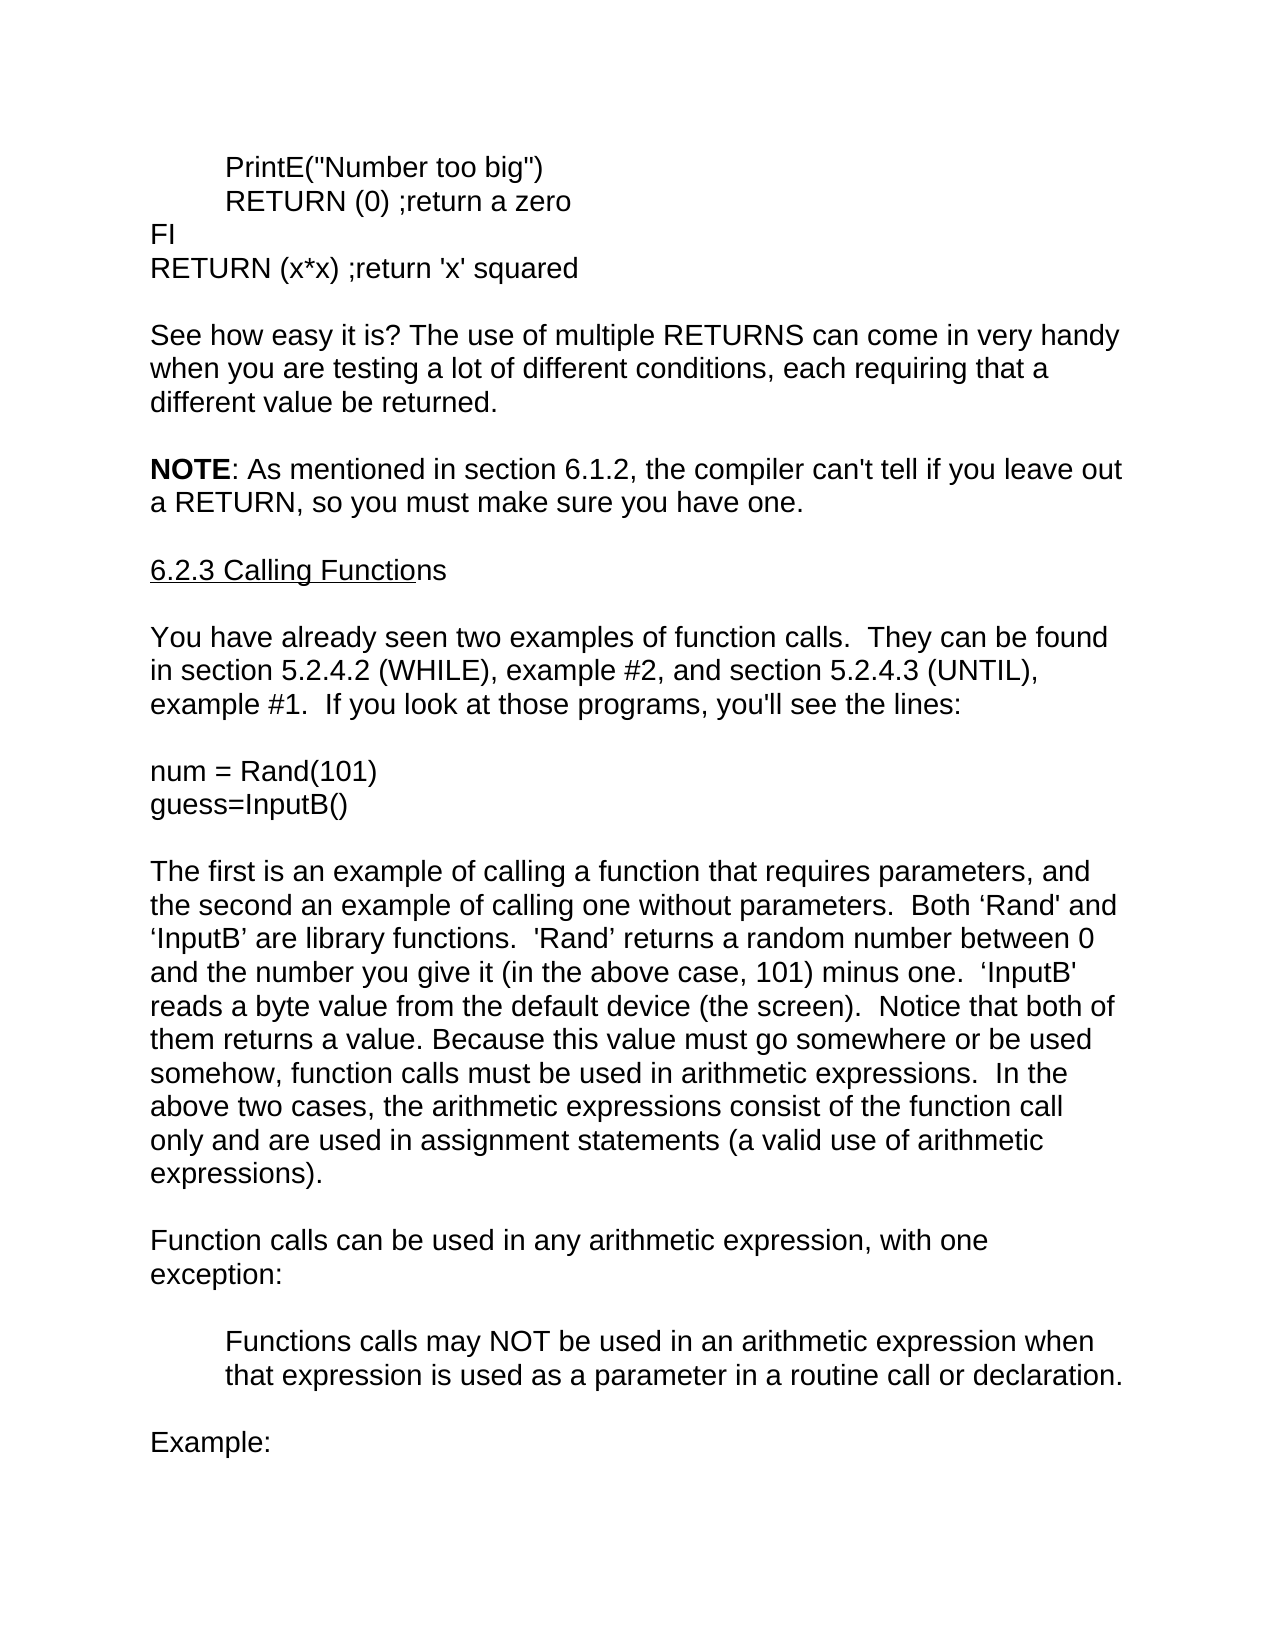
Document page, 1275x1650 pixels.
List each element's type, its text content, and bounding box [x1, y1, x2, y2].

text RETURN (x*x) ;return 'x' squared [150, 251, 1125, 284]
text Function calls can be used in any arithmetic expression, with one exception: [150, 1223, 1125, 1290]
text NOTE: As mentioned in section 6.1.2, the compiler can't tell if you leave out a RETURN, so you must make sure you have one. [150, 452, 1125, 519]
text PrintE("Number too big") [150, 150, 1125, 183]
text guess=InputB() [150, 787, 1125, 821]
text The first is an example of calling a function that requires parameters, and the second an example of calling one without parameters. Both ‘Rand' and ‘InputB’ are library functions. 'Rand’ returns a random number between 0 and the number you give it (in the above case, 101) minus one. ‘InputB' reads a byte value from the default device (the screen). Notice that both of them returns a value. Because this value must go somewhere or be used somehow, function calls must be used in arithmetic expressions. In the above two cases, the arithmetic expressions consist of the function call only and are used in assignment statements (a valid use of arithmetic expressions). [150, 854, 1125, 1190]
text See how easy it is? The use of multiple RETURNS can come in very handy when you are testing a lot of different conditions, each requiring that a different value be returned. [150, 318, 1125, 418]
text FI [150, 217, 1125, 251]
text Functions calls may NOT be used in an arithmetic expression when that expression is used as a parameter in a routine call or declaration. [150, 1324, 1125, 1391]
text 6.2.3 Calling Functions [150, 552, 1125, 586]
text RETURN (0) ;return a zero [150, 183, 1125, 217]
text You have already seen two examples of function calls. They can be found in section 5.2.4.2 (WHILE), example #2, and section 5.2.4.3 (UNTIL), example #1. If you look at those programs, you'll see the lines: [150, 619, 1125, 720]
text num = Rand(101) [150, 754, 1125, 787]
text Example: [150, 1424, 1125, 1458]
